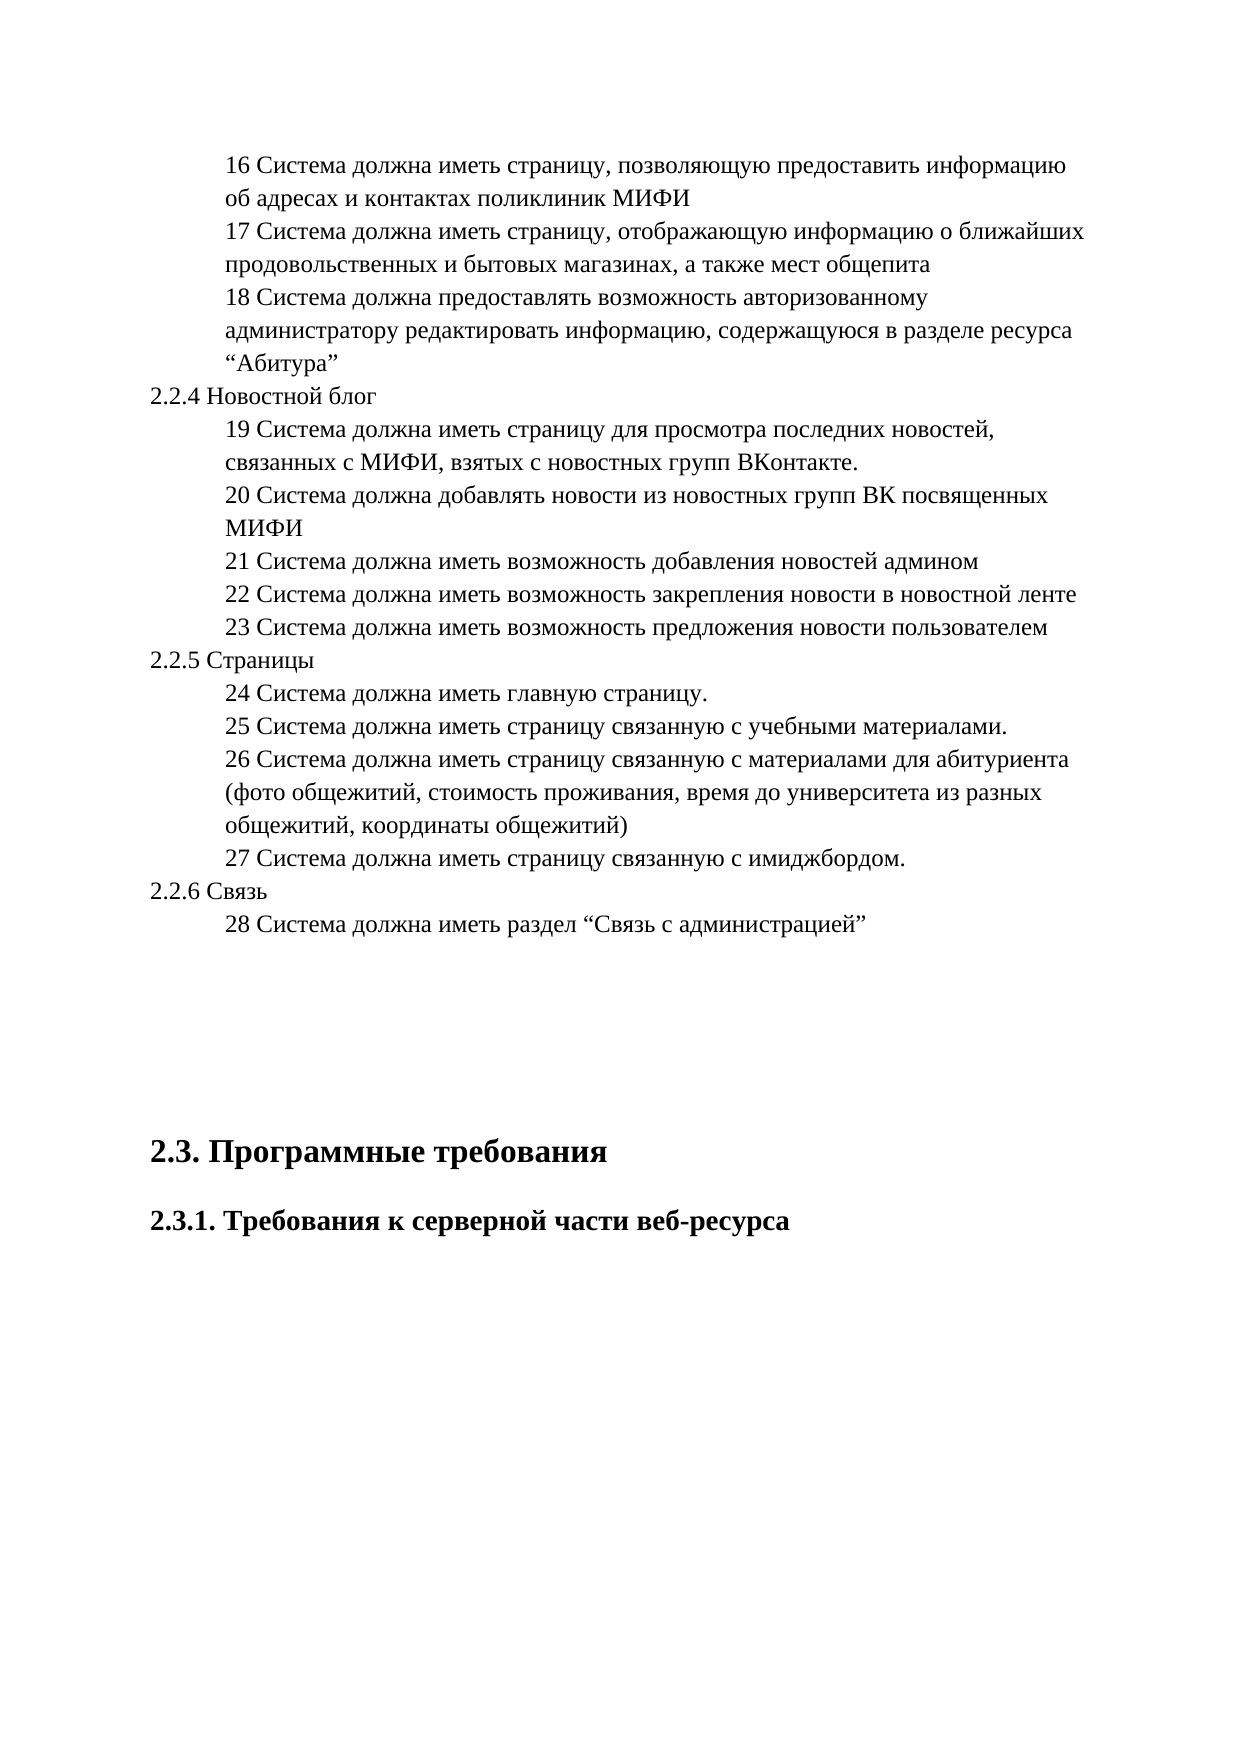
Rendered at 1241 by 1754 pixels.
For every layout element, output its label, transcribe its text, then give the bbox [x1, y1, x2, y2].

text 18 Система должна предоставлять возможность авторизованному администратору редактировать информацию, содержащуюся в разделе ресурса “Абитура” [225, 282, 1090, 377]
text 21 Система должна иметь возможность добавления новостей админом [225, 546, 1090, 575]
subtitle 2.3.1. Требования к серверной части веб-ресурса [150, 1203, 1090, 1236]
text 16 Система должна иметь страницу, позволяющую предоставить информацию об адресах и контактах поликлиник МИФИ [225, 150, 1090, 212]
text 2.2.6 Связь [150, 876, 1090, 905]
text 25 Система должна иметь страницу связанную с учебными материалами. [225, 711, 1090, 740]
text 27 Система должна иметь страницу связанную с имиджбордом. [225, 843, 1090, 872]
text 19 Система должна иметь страницу для просмотра последних новостей, связанных с МИФИ, взятых с новостных групп ВКонтакте. [225, 414, 1090, 476]
text 23 Система должна иметь возможность предложения новости пользователем [225, 612, 1090, 641]
text 2.2.4 Новостной блог [150, 381, 1090, 410]
text 26 Система должна иметь страницу связанную с материалами для абитуриента (фото общежитий, стоимость проживания, время до университета из разных общежитий, координаты общежитий) [225, 744, 1090, 839]
text 22 Система должна иметь возможность закрепления новости в новостной ленте [225, 579, 1090, 608]
text 2.2.5 Страницы [150, 645, 1090, 674]
text 20 Система должна добавлять новости из новостных групп ВК посвященных МИФИ [225, 480, 1090, 542]
subtitle 2.3. Программные требования [150, 1131, 1090, 1169]
text 24 Система должна иметь главную страницу. [225, 678, 1090, 707]
text 17 Система должна иметь страницу, отображающую информацию о ближайших продовольственных и бытовых магазинах, а также мест общепита [225, 216, 1090, 278]
text 28 Система должна иметь раздел “Связь с администрацией” [225, 909, 1090, 938]
